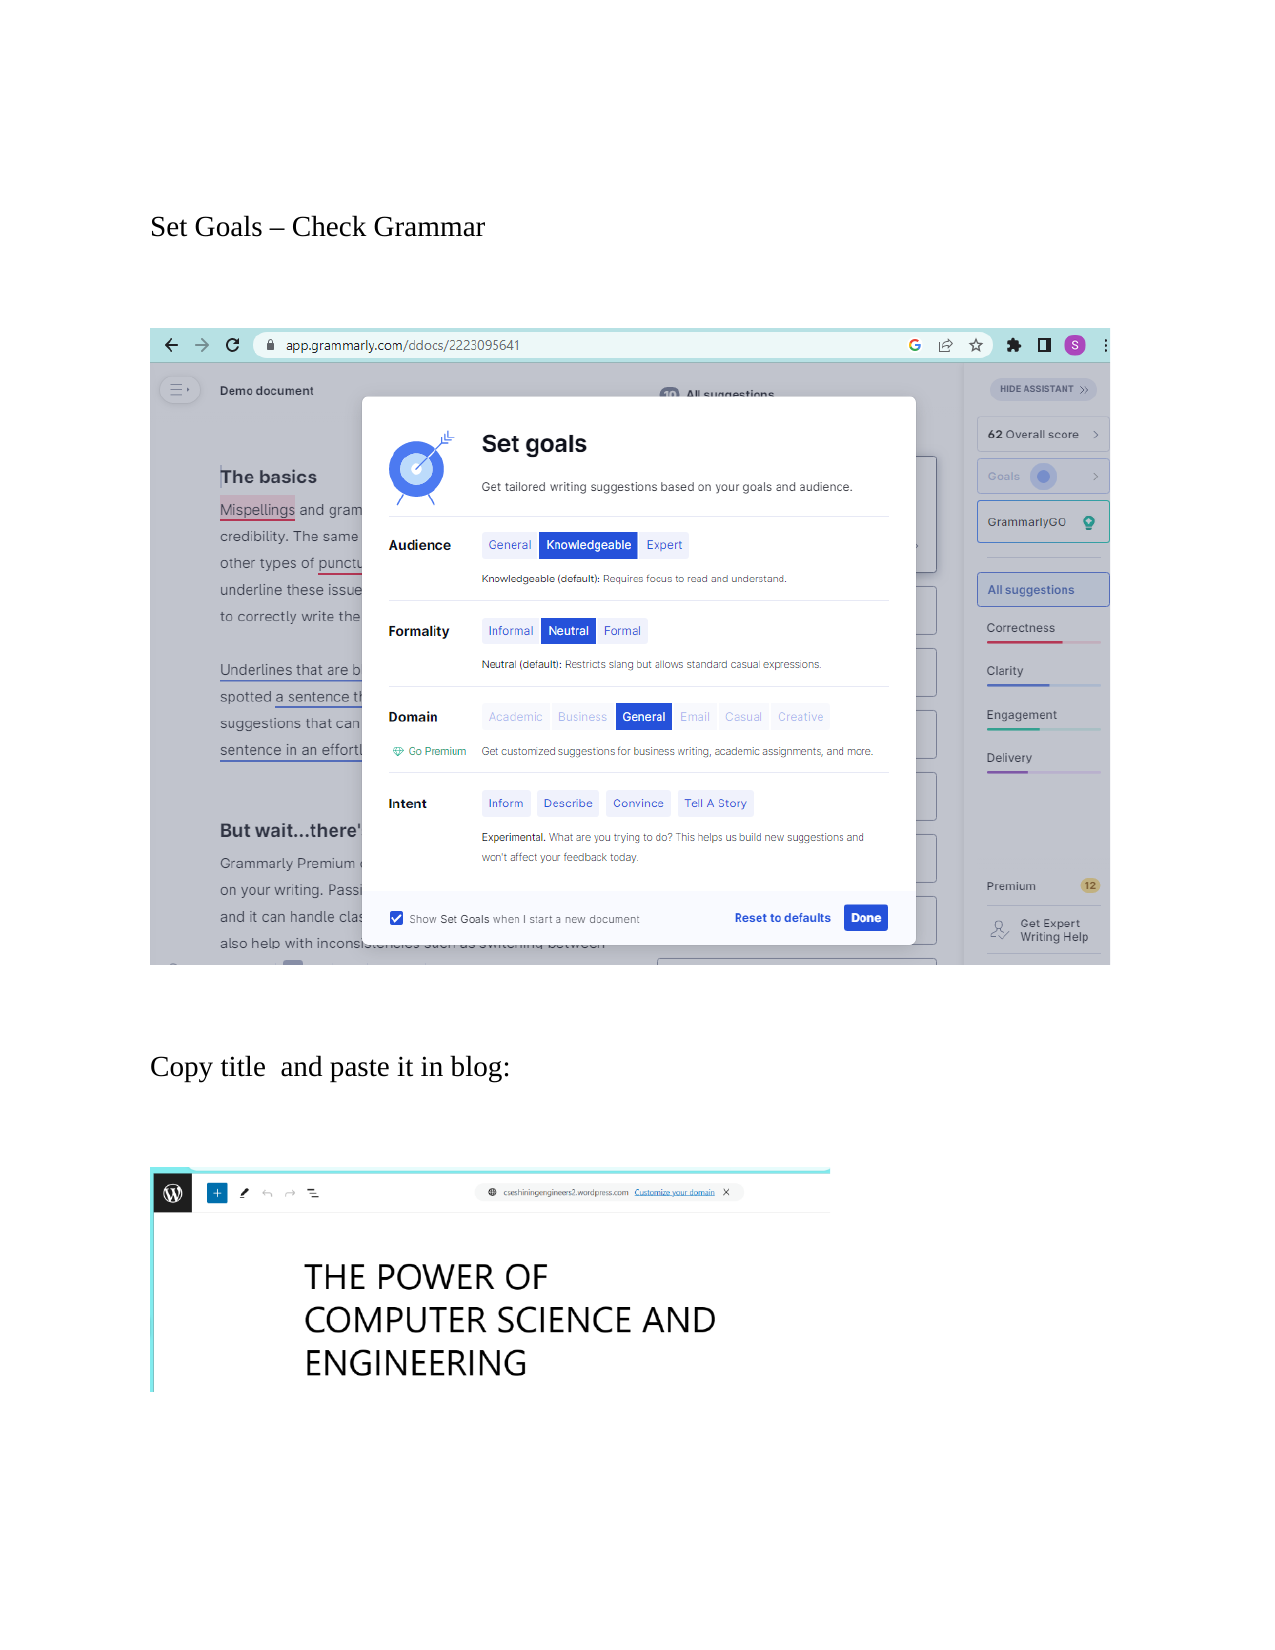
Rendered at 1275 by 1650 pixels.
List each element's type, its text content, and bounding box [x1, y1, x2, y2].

text Set Goals – Check Grammar [150, 209, 1125, 243]
picture [150, 1167, 830, 1392]
text Copy title and paste it in blog: [150, 1049, 1125, 1082]
picture [150, 328, 1110, 965]
